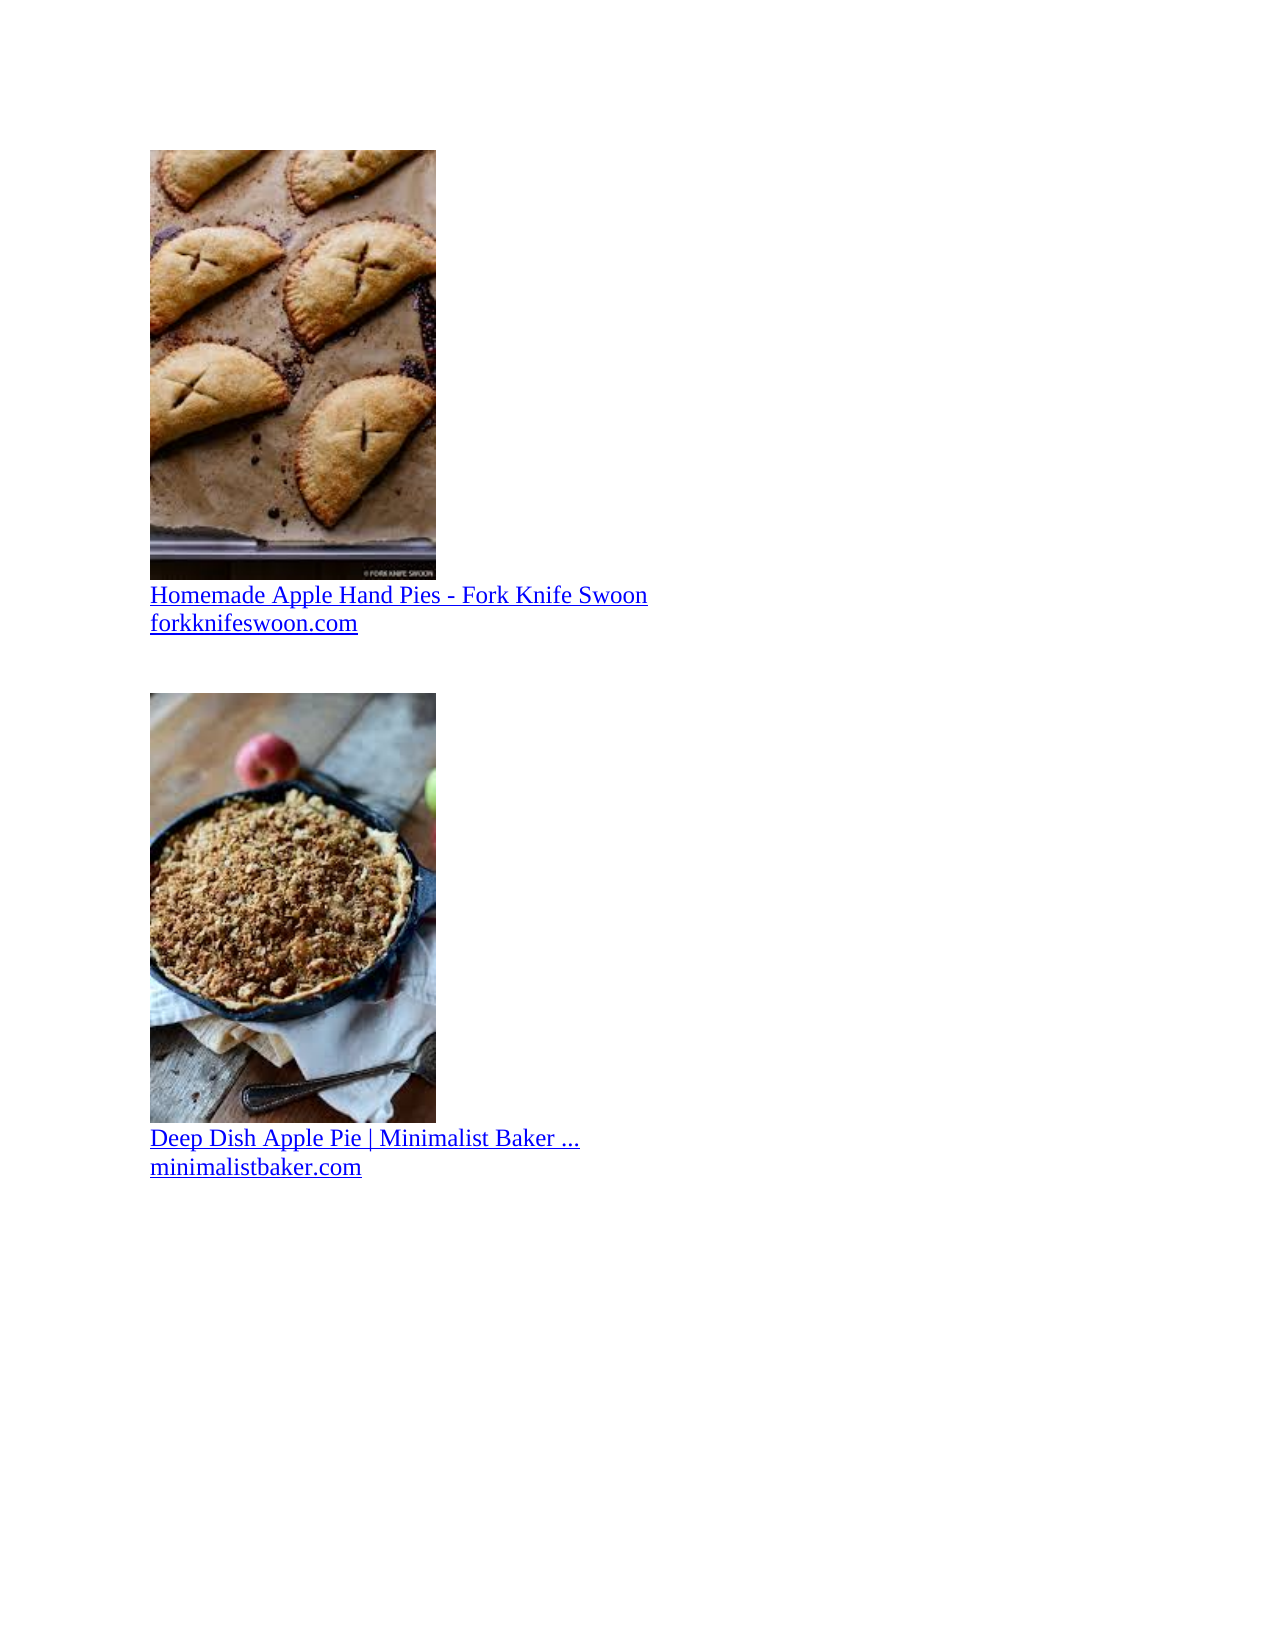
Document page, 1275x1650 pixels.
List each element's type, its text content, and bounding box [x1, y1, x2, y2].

text Deep Dish Apple Pie | Minimalist Baker ... [150, 1123, 1125, 1152]
picture [150, 150, 436, 580]
text Homemade Apple Hand Pies - Fork Knife Swoon [150, 580, 1125, 608]
text minimalistbaker.com [150, 1152, 1125, 1180]
text forkknifeswoon.com [150, 608, 1125, 637]
picture [150, 693, 436, 1123]
